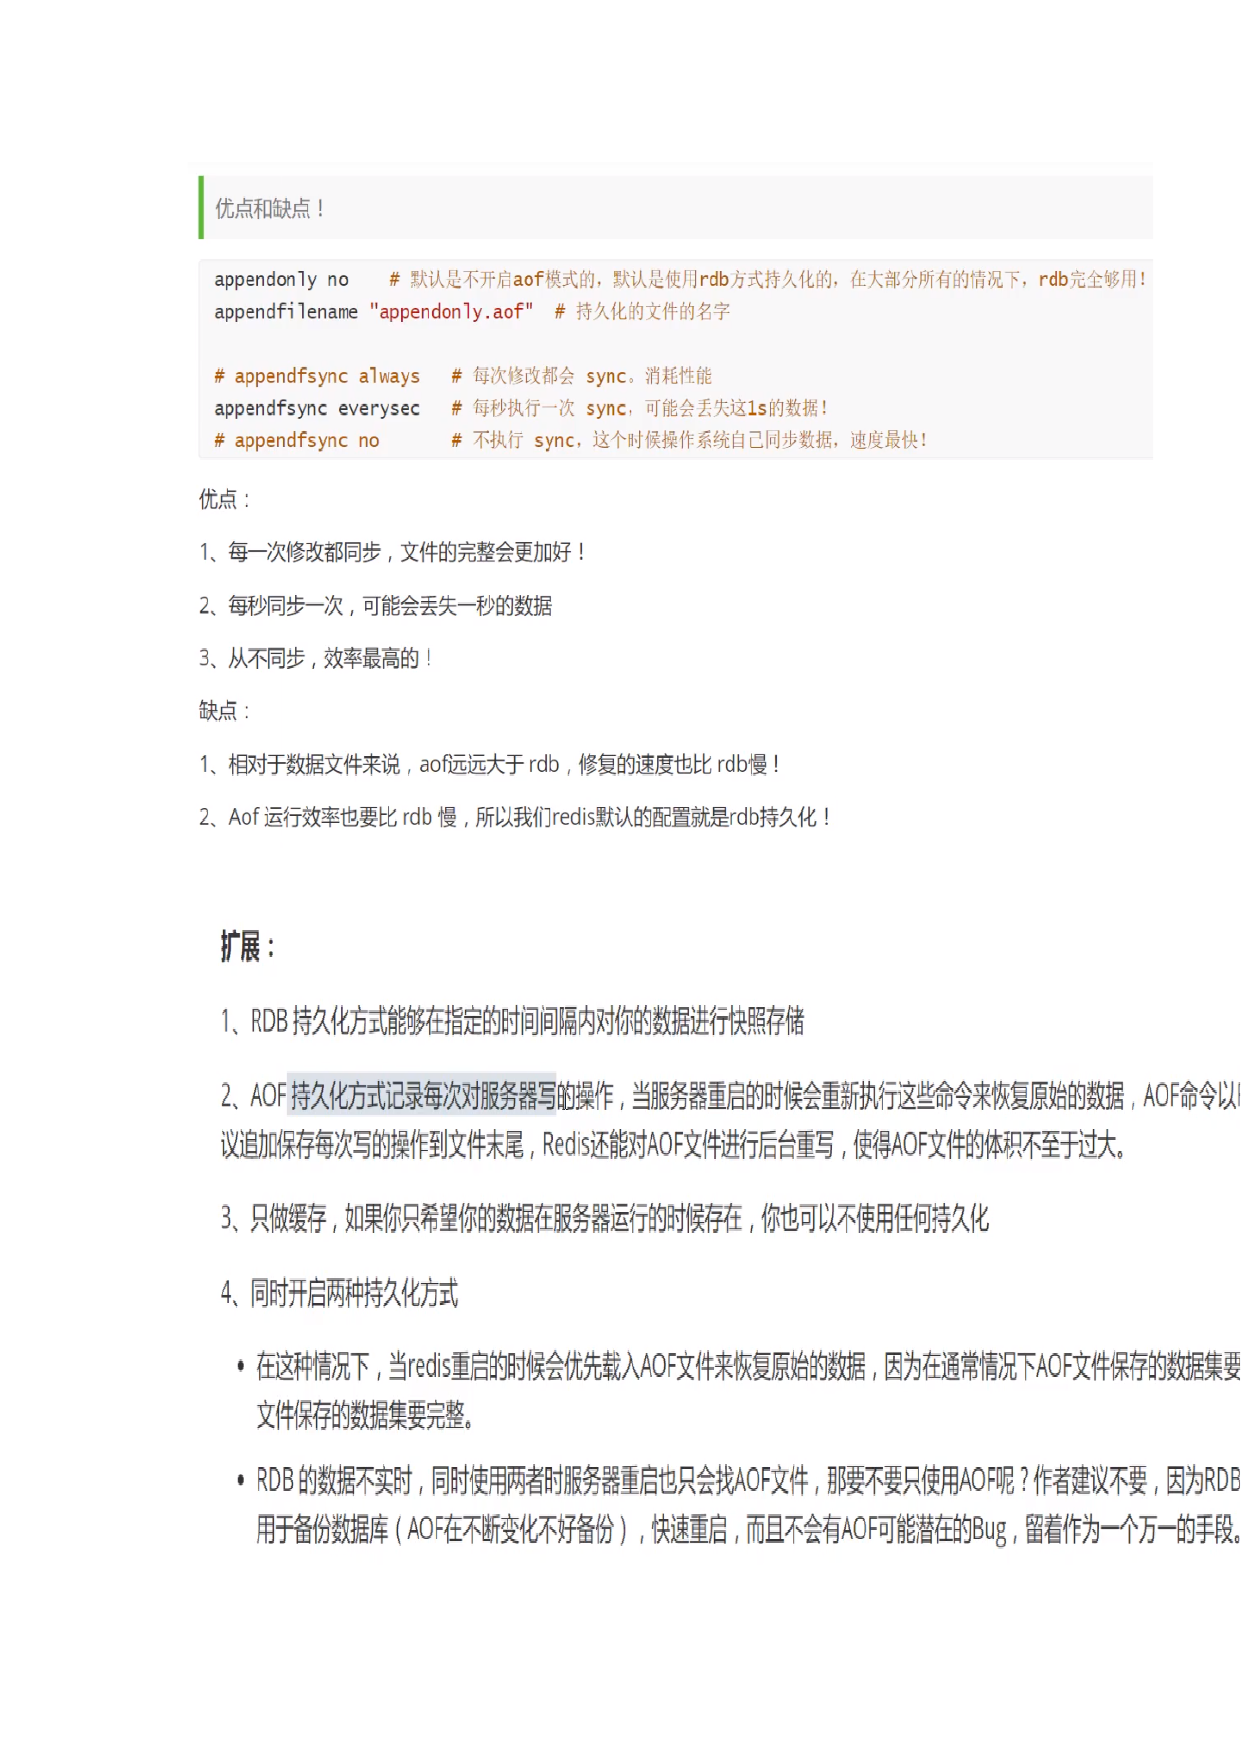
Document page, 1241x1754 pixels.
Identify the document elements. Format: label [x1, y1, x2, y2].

picture [187, 877, 1241, 1576]
picture [187, 162, 1154, 848]
